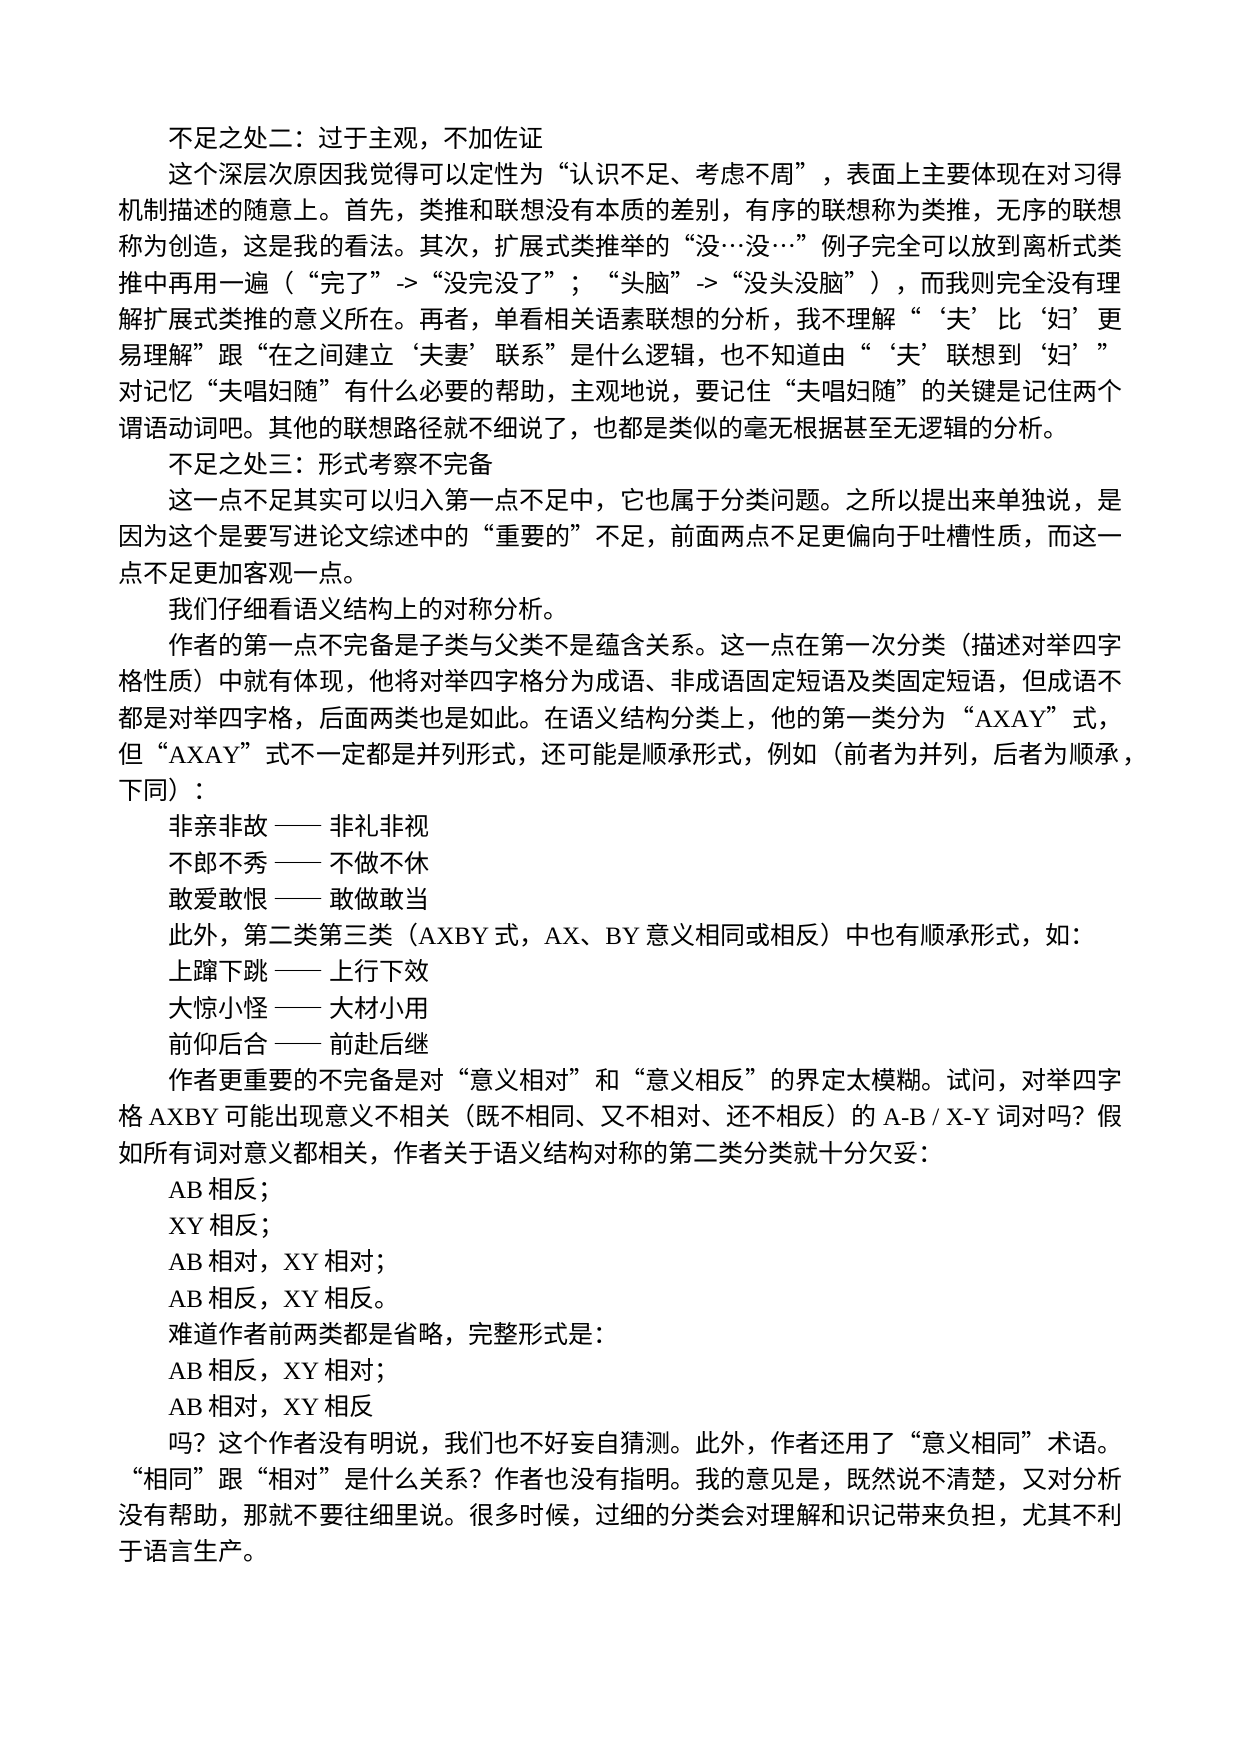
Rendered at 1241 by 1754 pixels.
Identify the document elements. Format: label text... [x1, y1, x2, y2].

text 前仰后合 —— 前赴后继 [118, 1024, 1122, 1061]
text 这一点不足其实可以归入第一点不足中，它也属于分类问题。之所以提出来单独说，是因为这个是要写进论文综述中的“重要的”不足，前面两点不足更偏向于吐槽性质，而这一点不足更加客观一点。 [118, 481, 1122, 589]
text 吗？这个作者没有明说，我们也不好妄自猜测。此外，作者还用了“意义相同”术语。“相同”跟“相对”是什么关系？作者也没有指明。我的意见是，既然说不清楚，又对分析没有帮助，那就不要往细里说。很多时候，过细的分类会对理解和识记带来负担，尤其不利于语言生产。 [118, 1423, 1122, 1568]
text 上蹿下跳 —— 上行下效 [118, 952, 1122, 988]
text 不足之处二：过于主观，不加佐证 [118, 118, 1122, 154]
text 我们仔细看语义结构上的对称分析。 [118, 589, 1122, 626]
text 作者的第一点不完备是子类与父类不是蕴含关系。这一点在第一次分类（描述对举四字格性质）中就有体现，他将对举四字格分为成语、非成语固定短语及类固定短语，但成语不都是对举四字格，后面两类也是如此。在语义结构分类上，他的第一类分为“AXAY”式，但“AXAY”式不一定都是并列形式，还可能是顺承形式，例如（前者为并列，后者为顺承，下同）： [118, 626, 1122, 807]
text 难道作者前两类都是省略，完整形式是： [118, 1314, 1122, 1351]
text 非亲非故 —— 非礼非视 [118, 807, 1122, 843]
text 此外，第二类第三类（AXBY式，AX、BY意义相同或相反）中也有顺承形式，如： [118, 916, 1122, 952]
text 这个深层次原因我觉得可以定性为“认识不足、考虑不周”，表面上主要体现在对习得机制描述的随意上。首先，类推和联想没有本质的差别，有序的联想称为类推，无序的联想称为创造，这是我的看法。其次，扩展式类推举的“没…没…”例子完全可以放到离析式类推中再用一遍（“完了”->“没完没了”；“头脑”->“没头没脑”），而我则完全没有理解扩展式类推的意义所在。再者，单看相关语素联想的分析，我不理解“‘夫’比‘妇’更易理解”跟“在之间建立‘夫妻’联系”是什么逻辑，也不知道由“‘夫’联想到‘妇’”对记忆“夫唱妇随”有什么必要的帮助，主观地说，要记住“夫唱妇随”的关键是记住两个谓语动词吧。其他的联想路径就不细说了，也都是类似的毫无根据甚至无逻辑的分析。 [118, 154, 1122, 444]
text 敢爱敢恨 —— 敢做敢当 [118, 879, 1122, 916]
text AB相反，XY相反。 [118, 1278, 1122, 1314]
text 不郎不秀 —— 不做不休 [118, 843, 1122, 879]
text AB相反； [118, 1169, 1122, 1206]
text AB相对，XY相对； [118, 1242, 1122, 1278]
text AB相对，XY相反 [118, 1387, 1122, 1423]
text 作者更重要的不完备是对“意义相对”和“意义相反”的界定太模糊。试问，对举四字格AXBY可能出现意义不相关（既不相同、又不相对、还不相反）的 A-B / X-Y 词对吗？假如所有词对意义都相关，作者关于语义结构对称的第二类分类就十分欠妥： [118, 1061, 1122, 1169]
text AB相反，XY相对； [118, 1351, 1122, 1387]
text 不足之处三：形式考察不完备 [118, 444, 1122, 481]
text XY相反； [118, 1206, 1122, 1242]
text 大惊小怪 —— 大材小用 [118, 988, 1122, 1024]
